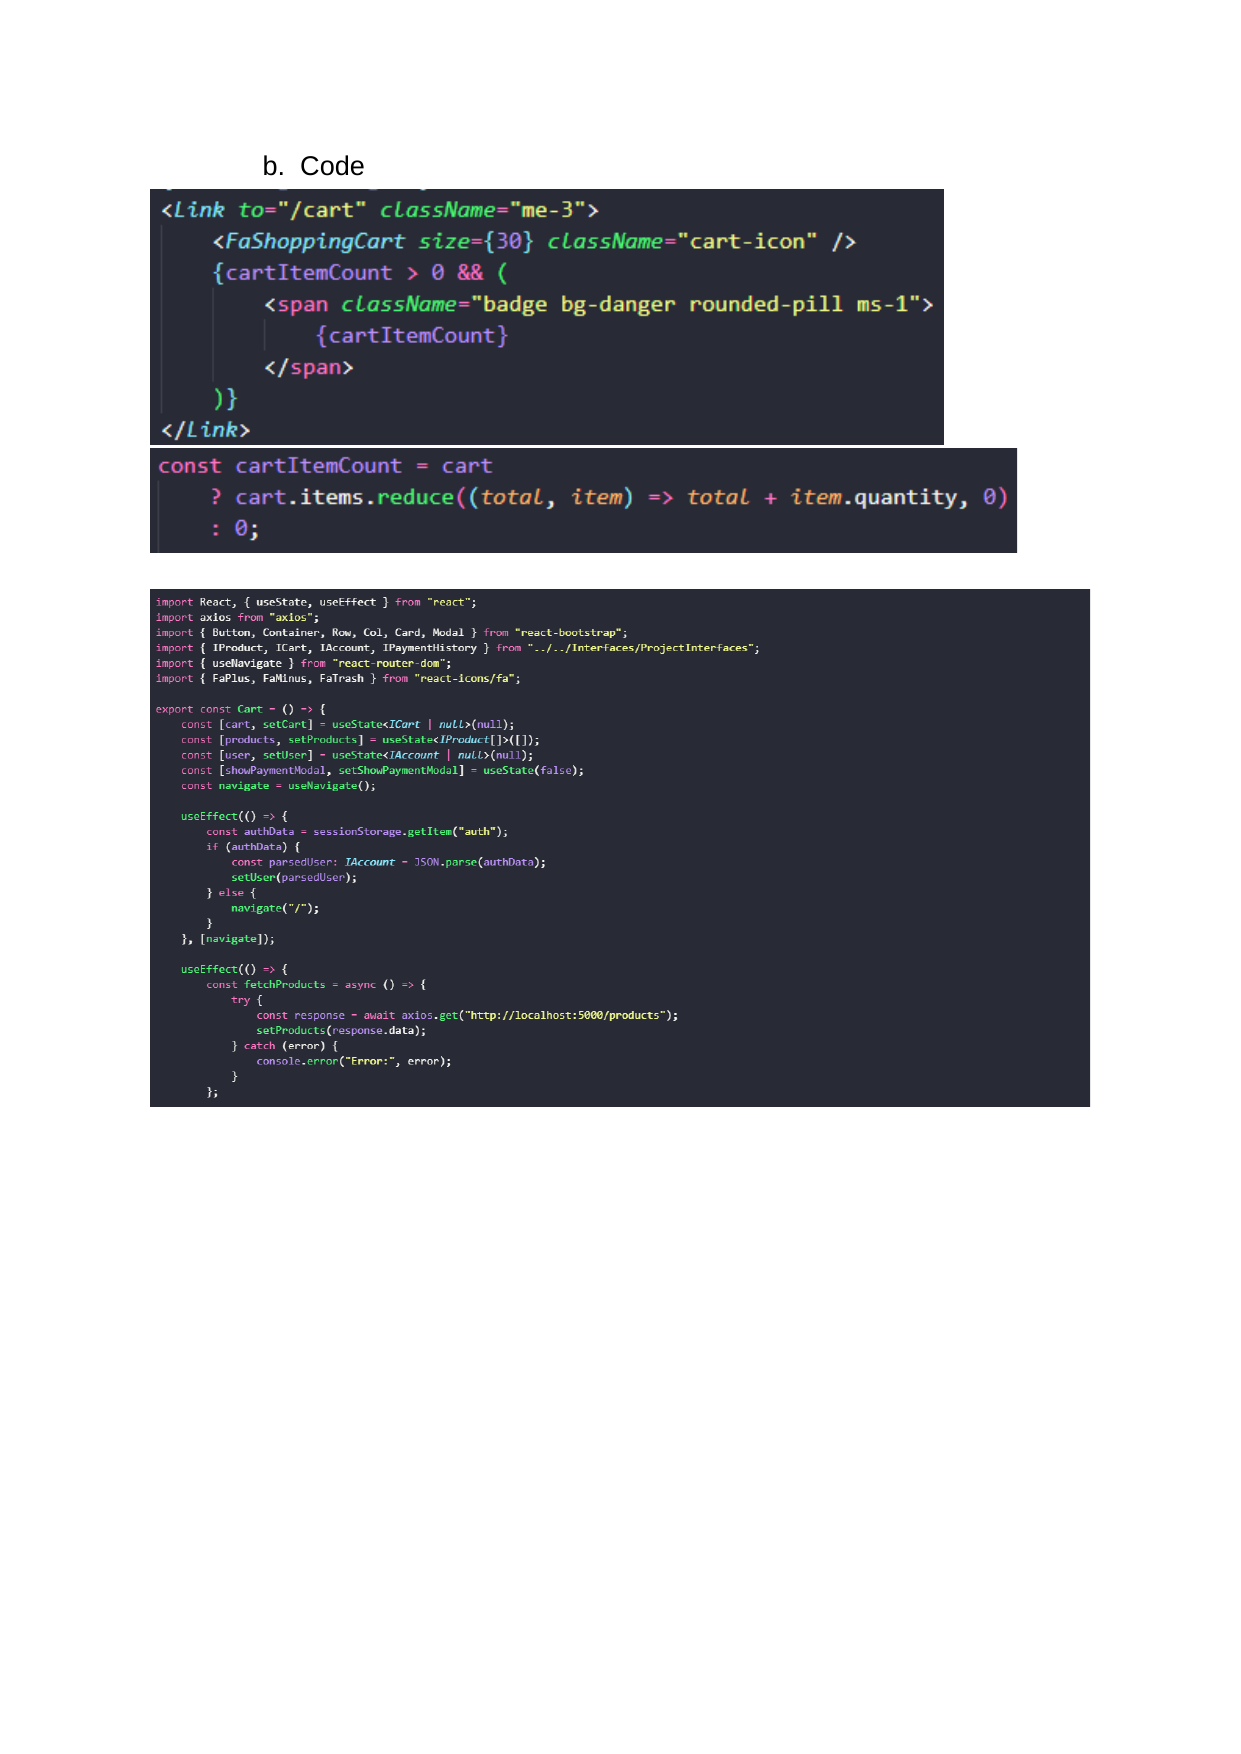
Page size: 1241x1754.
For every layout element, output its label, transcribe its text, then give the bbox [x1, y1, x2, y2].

picture [150, 589, 1091, 1107]
subtitle Code [262, 150, 1090, 181]
picture [150, 189, 944, 445]
picture [150, 448, 1018, 553]
